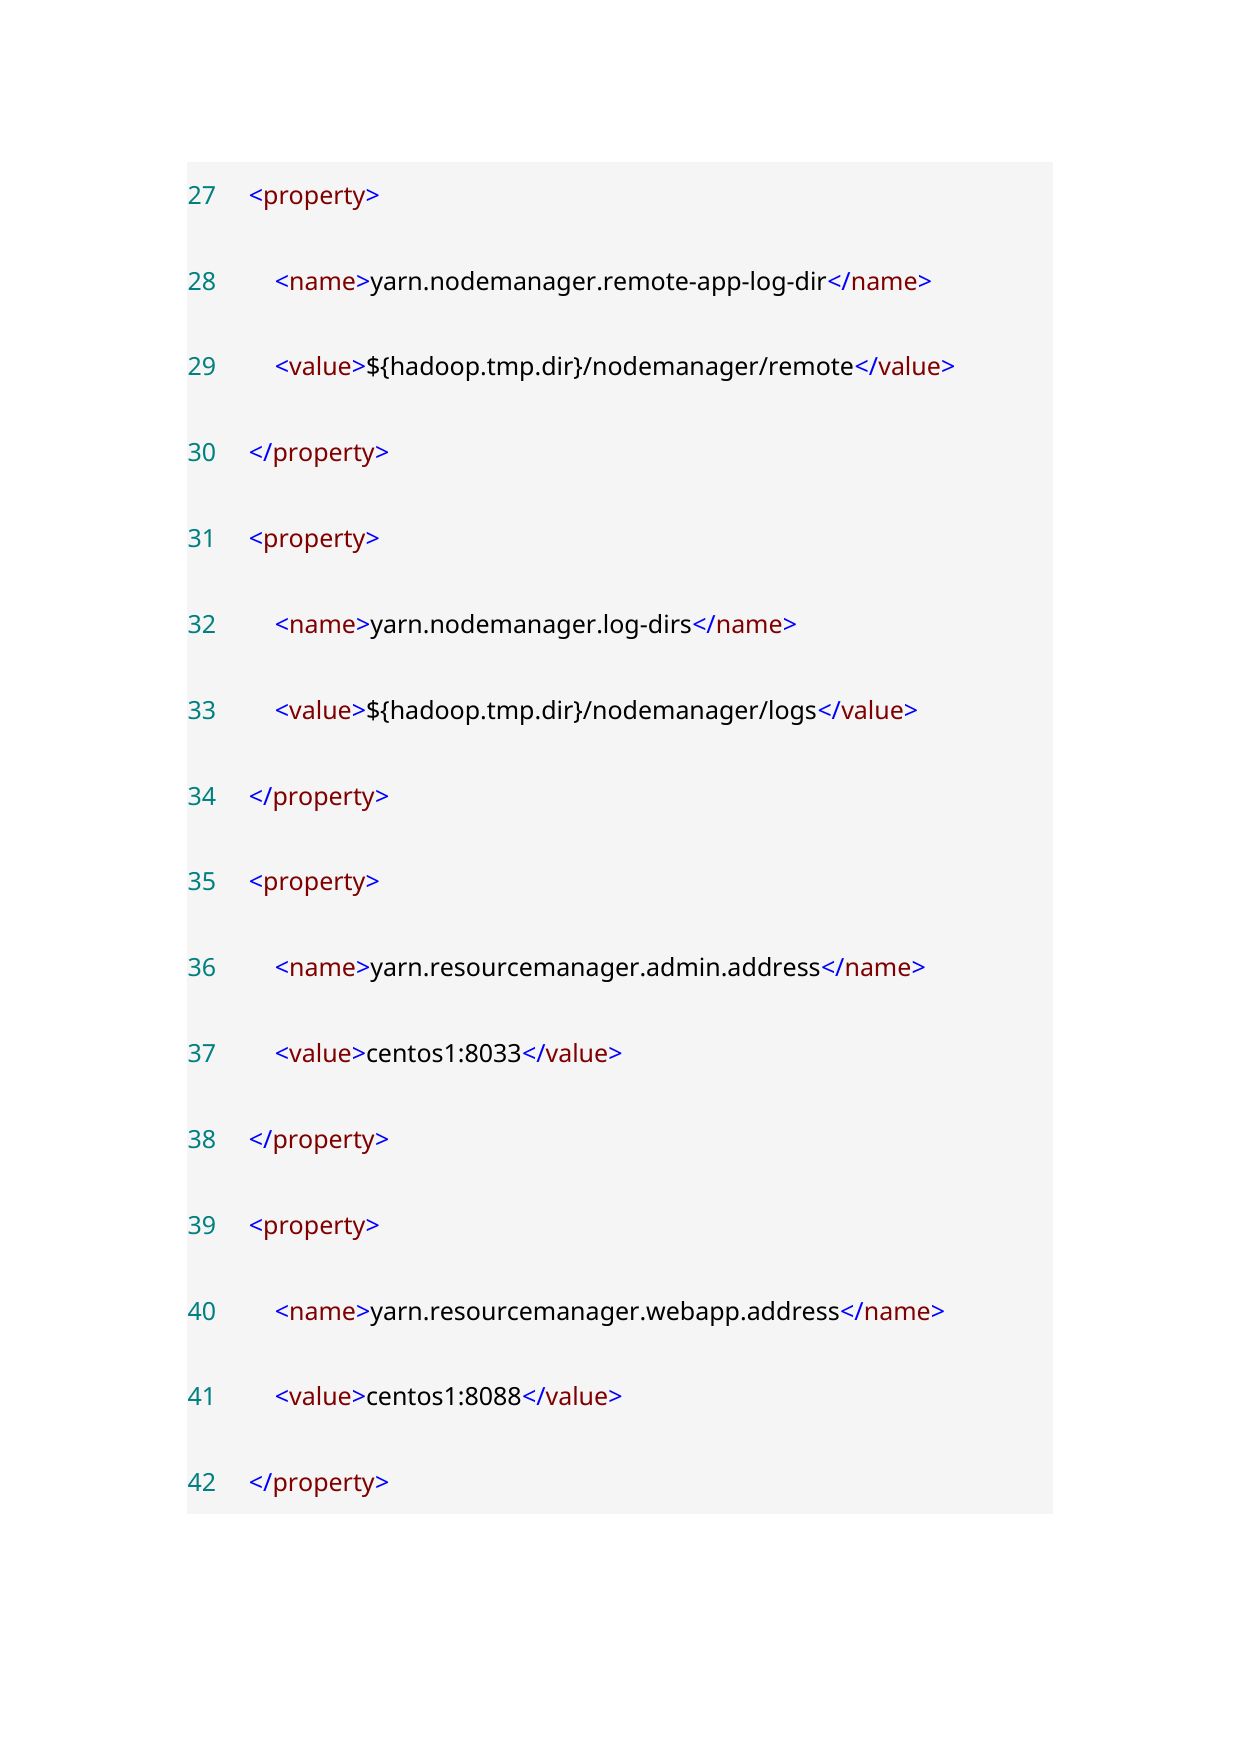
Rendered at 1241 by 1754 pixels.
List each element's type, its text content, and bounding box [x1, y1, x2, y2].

text 33 <value>${hadoop.tmp.dir}/nodemanager/logs</value> [187, 677, 1053, 742]
text 37 <value>centos1:8033</value> [187, 1020, 1053, 1085]
text 30 </property> [187, 419, 1053, 484]
text 42 </property> [187, 1449, 1053, 1514]
text 40 <name>yarn.resourcemanager.webapp.address</name> [187, 1278, 1053, 1343]
text 39 <property> [187, 1192, 1053, 1257]
text 28 <name>yarn.nodemanager.remote-app-log-dir</name> [187, 248, 1053, 313]
text 34 </property> [187, 763, 1053, 828]
text 38 </property> [187, 1106, 1053, 1171]
text 35 <property> [187, 849, 1053, 914]
text 27 <property> [187, 162, 1053, 227]
text 32 <name>yarn.nodemanager.log-dirs</name> [187, 591, 1053, 656]
text 31 <property> [187, 505, 1053, 570]
text 29 <value>${hadoop.tmp.dir}/nodemanager/remote</value> [187, 334, 1053, 399]
text 41 <value>centos1:8088</value> [187, 1364, 1053, 1429]
text 36 <name>yarn.resourcemanager.admin.address</name> [187, 934, 1053, 999]
